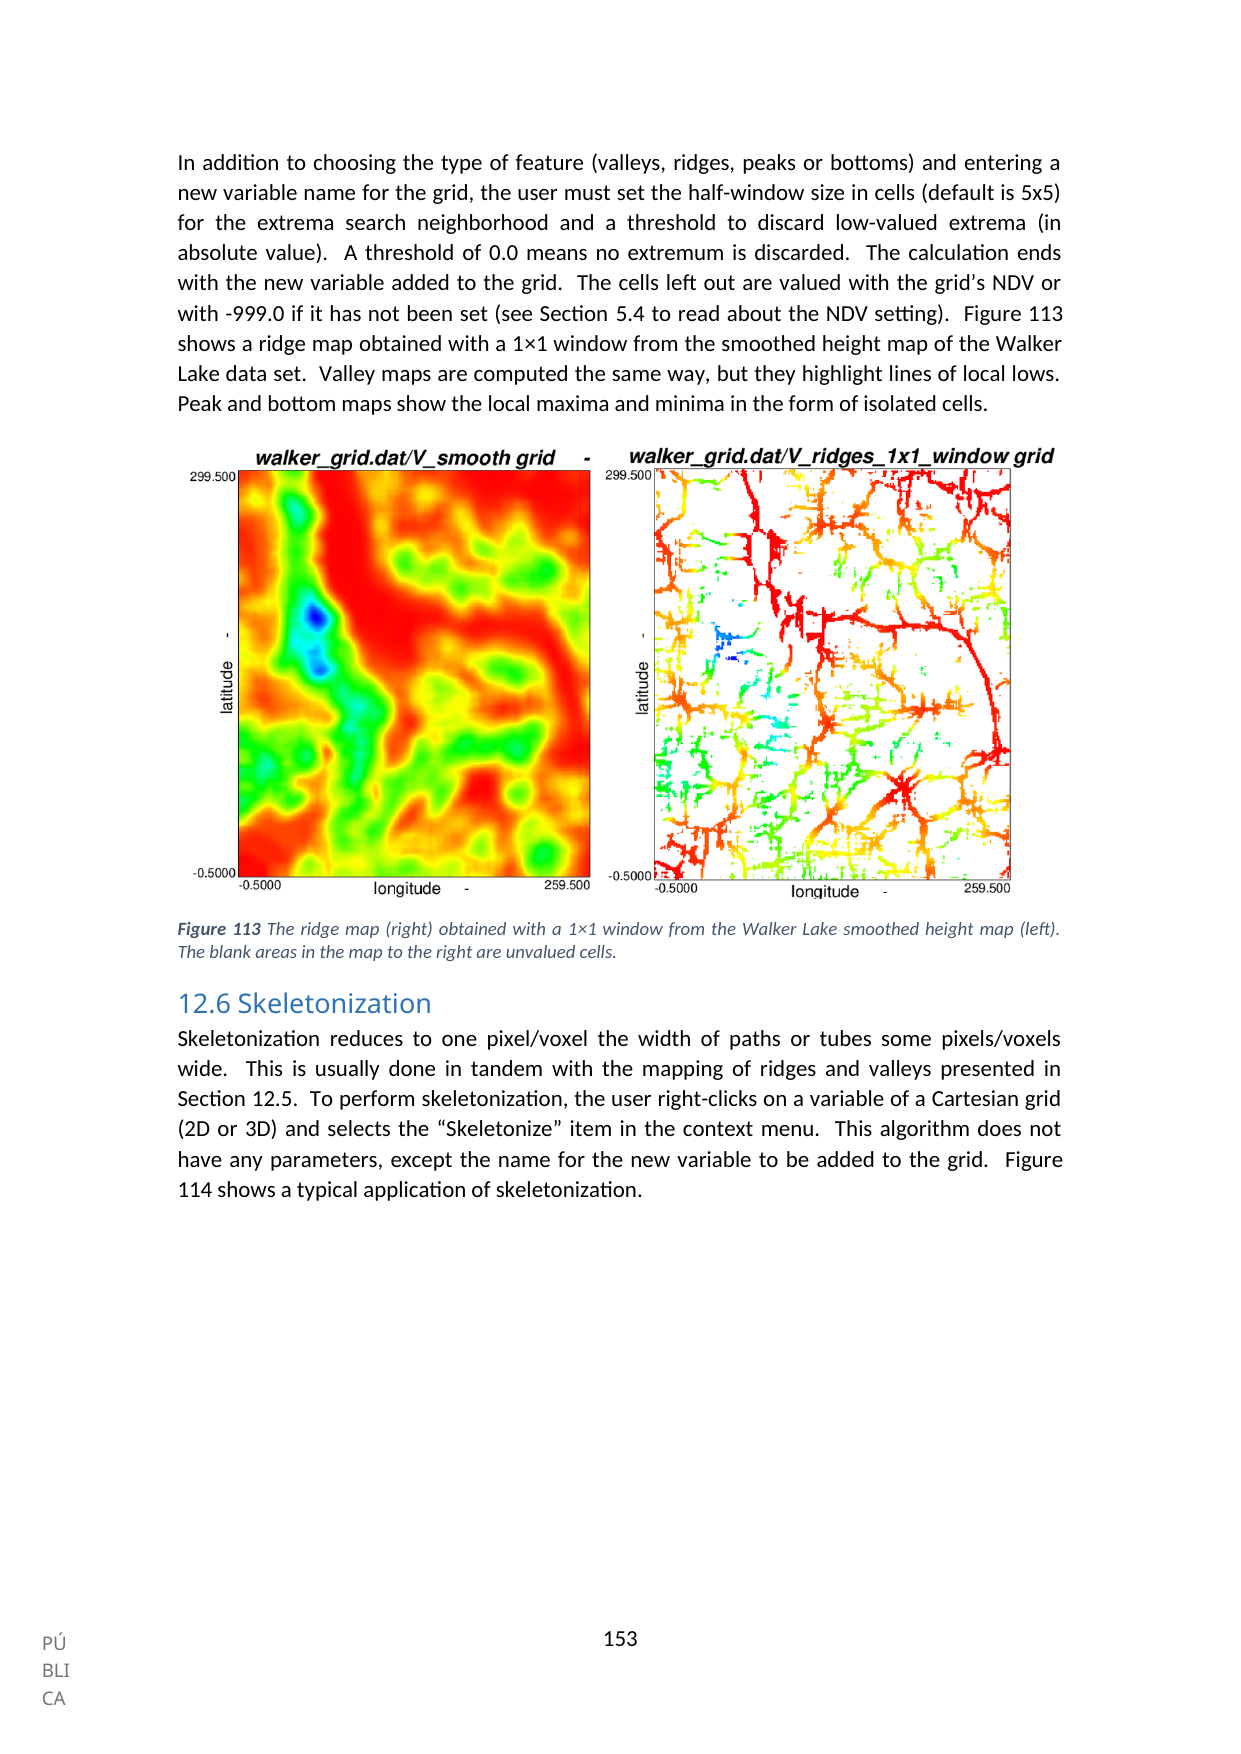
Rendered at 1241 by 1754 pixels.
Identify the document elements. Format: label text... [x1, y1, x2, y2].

text In addition to choosing the type of feature (valleys, ridges, peaks or bottoms) and entering a new variable name for the grid, the user must set the half-window size in cells (default is 5x5) for the extrema search neighborhood and a threshold to discard low-valued extrema (in absolute value). A threshold of 0.0 means no extremum is discarded. The calculation ends with the new variable added to the grid. The cells left out are valued with the grid’s NDV or with -999.0 if it has not been set (see Section 5.4 to read about the NDV setting). Figure 112 shows a ridge map obtained with a 1×1 window from the smoothed height map of the Walker Lake data set. Valley maps are computed the same way, but they highlight lines of local lows. Peak and bottom maps show the local maxima and minima in the form of isolated cells. [177, 148, 1063, 417]
text Skeletonization reduces to one pixel/voxel the width of paths or tubes some pixels/voxels wide. This is usually done in tandem with the mapping of ridges and valleys presented in Section 12.5. To perform skeletonization, the user right-clicks on a variable of a Cartesian grid (2D or 3D) and selects the “Skeletonize” item in the context menu. This algorithm does not have any parameters, except the name for the new variable to be added to the grid. Figure 113 shows a typical application of skeletonization. [177, 1024, 1063, 1203]
text Figure 113 The ridge map (right) obtained with a 1×1 window from the Walker Lake smoothed height map (left). The blank areas in the map to the right are unvalued cells. [177, 917, 1063, 963]
subtitle Skeletonization [177, 984, 1063, 1021]
picture [177, 436, 1065, 899]
